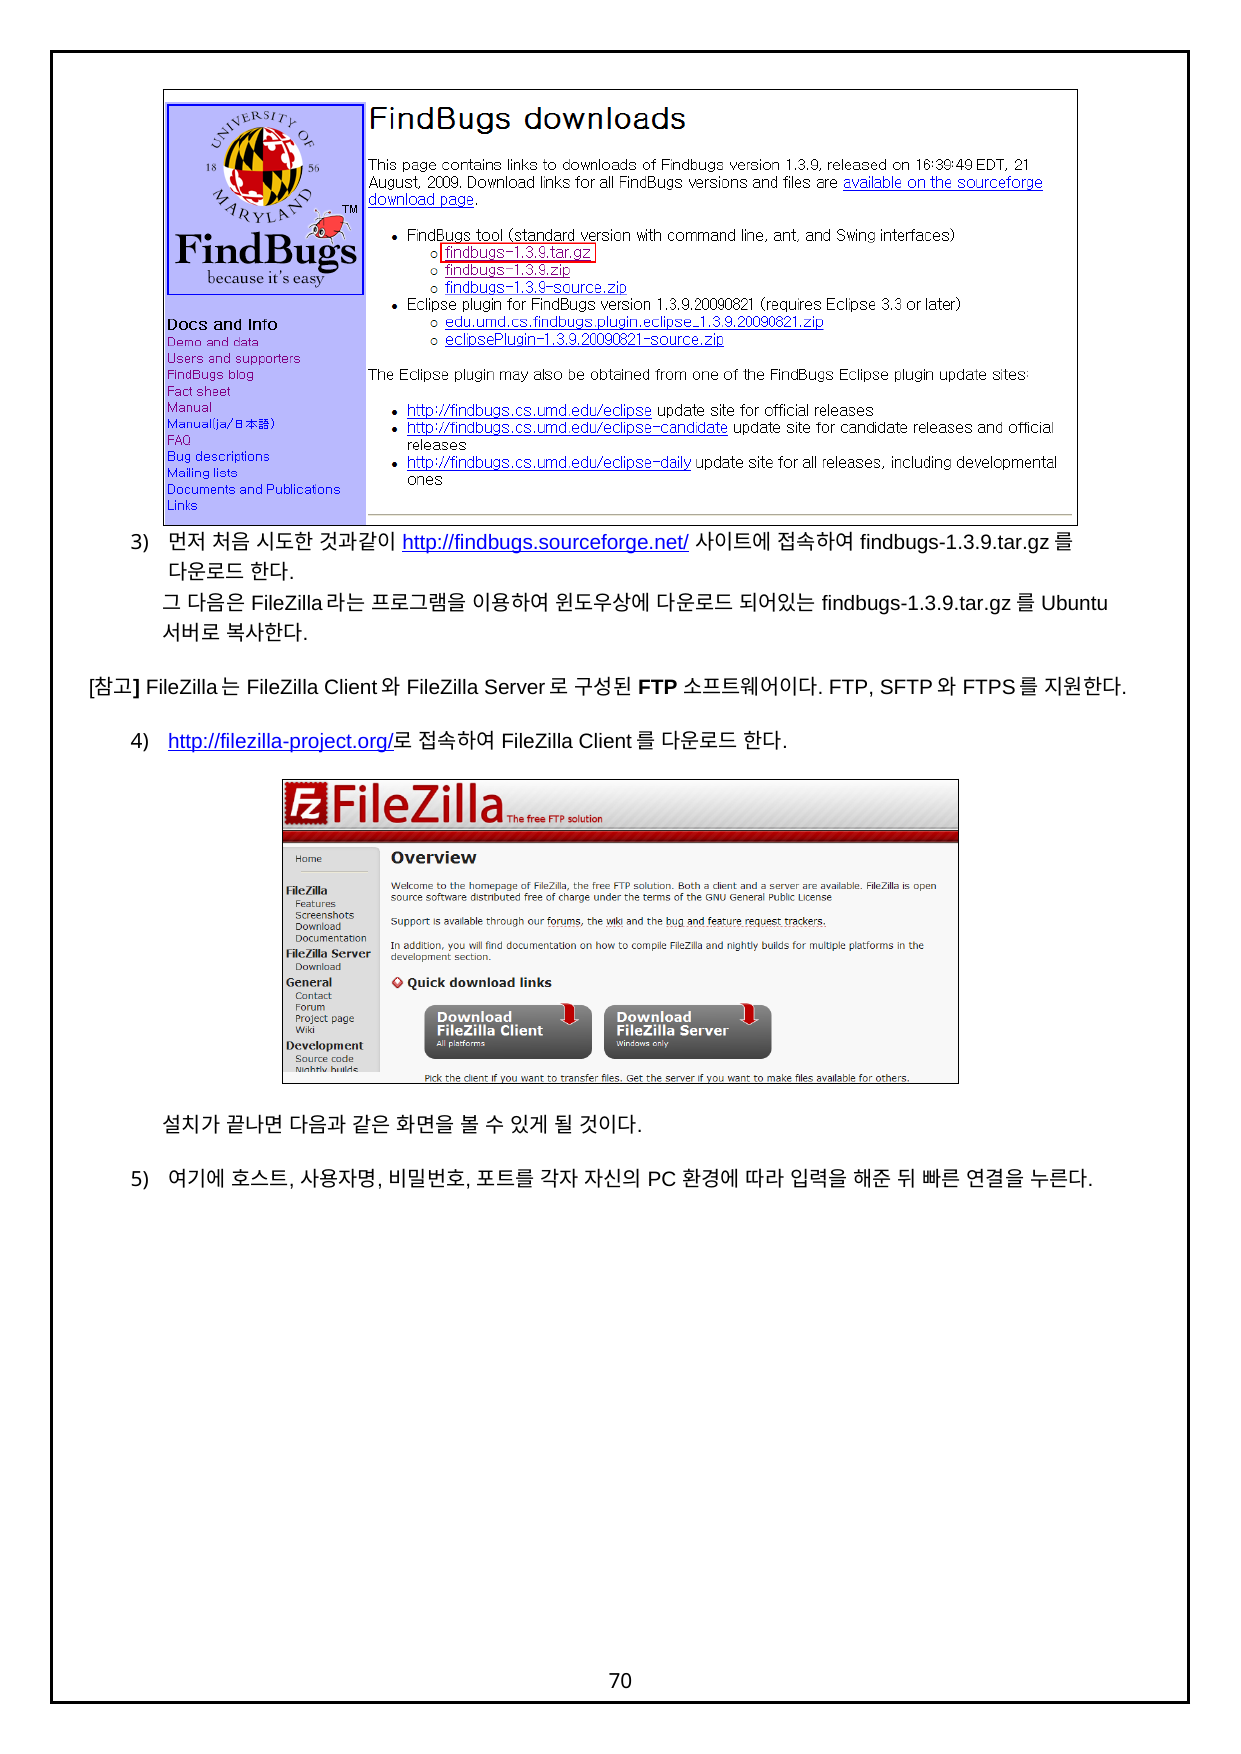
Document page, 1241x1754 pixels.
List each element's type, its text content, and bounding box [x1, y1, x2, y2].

text [참고] FileZilla는 FileZilla Client와 FileZilla Server로 구성된 FTP 소프트웨어이다. FTP, SFTP와 FTPS를 지원한다. [89, 670, 1152, 700]
text 설치가 끝나면 다음과 같은 화면을 볼 수 있게 될 것이다. [89, 1108, 1152, 1138]
list 먼저 처음 시도한 것과같이 http://findbugs.sourceforge.net/ 사이트에 접속하여 findbugs-1.3.9.tar.gz를 다운로드 한다. [130, 525, 1152, 586]
picture [283, 780, 958, 1083]
picture [164, 90, 1077, 525]
list http://filezilla-project.org/로 접속하여 FileZilla Client를 다운로드 한다. [130, 724, 1152, 754]
list 여기에 호스트, 사용자명, 비밀번호, 포트를 각자 자신의 PC 환경에 따라 입력을 해준 뒤 빠른 연결을 누른다. [130, 1162, 1152, 1192]
text 그 다음은 FileZilla라는 프로그램을 이용하여 윈도우상에 다운로드 되어있는 findbugs-1.3.9.tar.gz를 Ubuntu 서버로 복사한다. [162, 586, 1152, 646]
